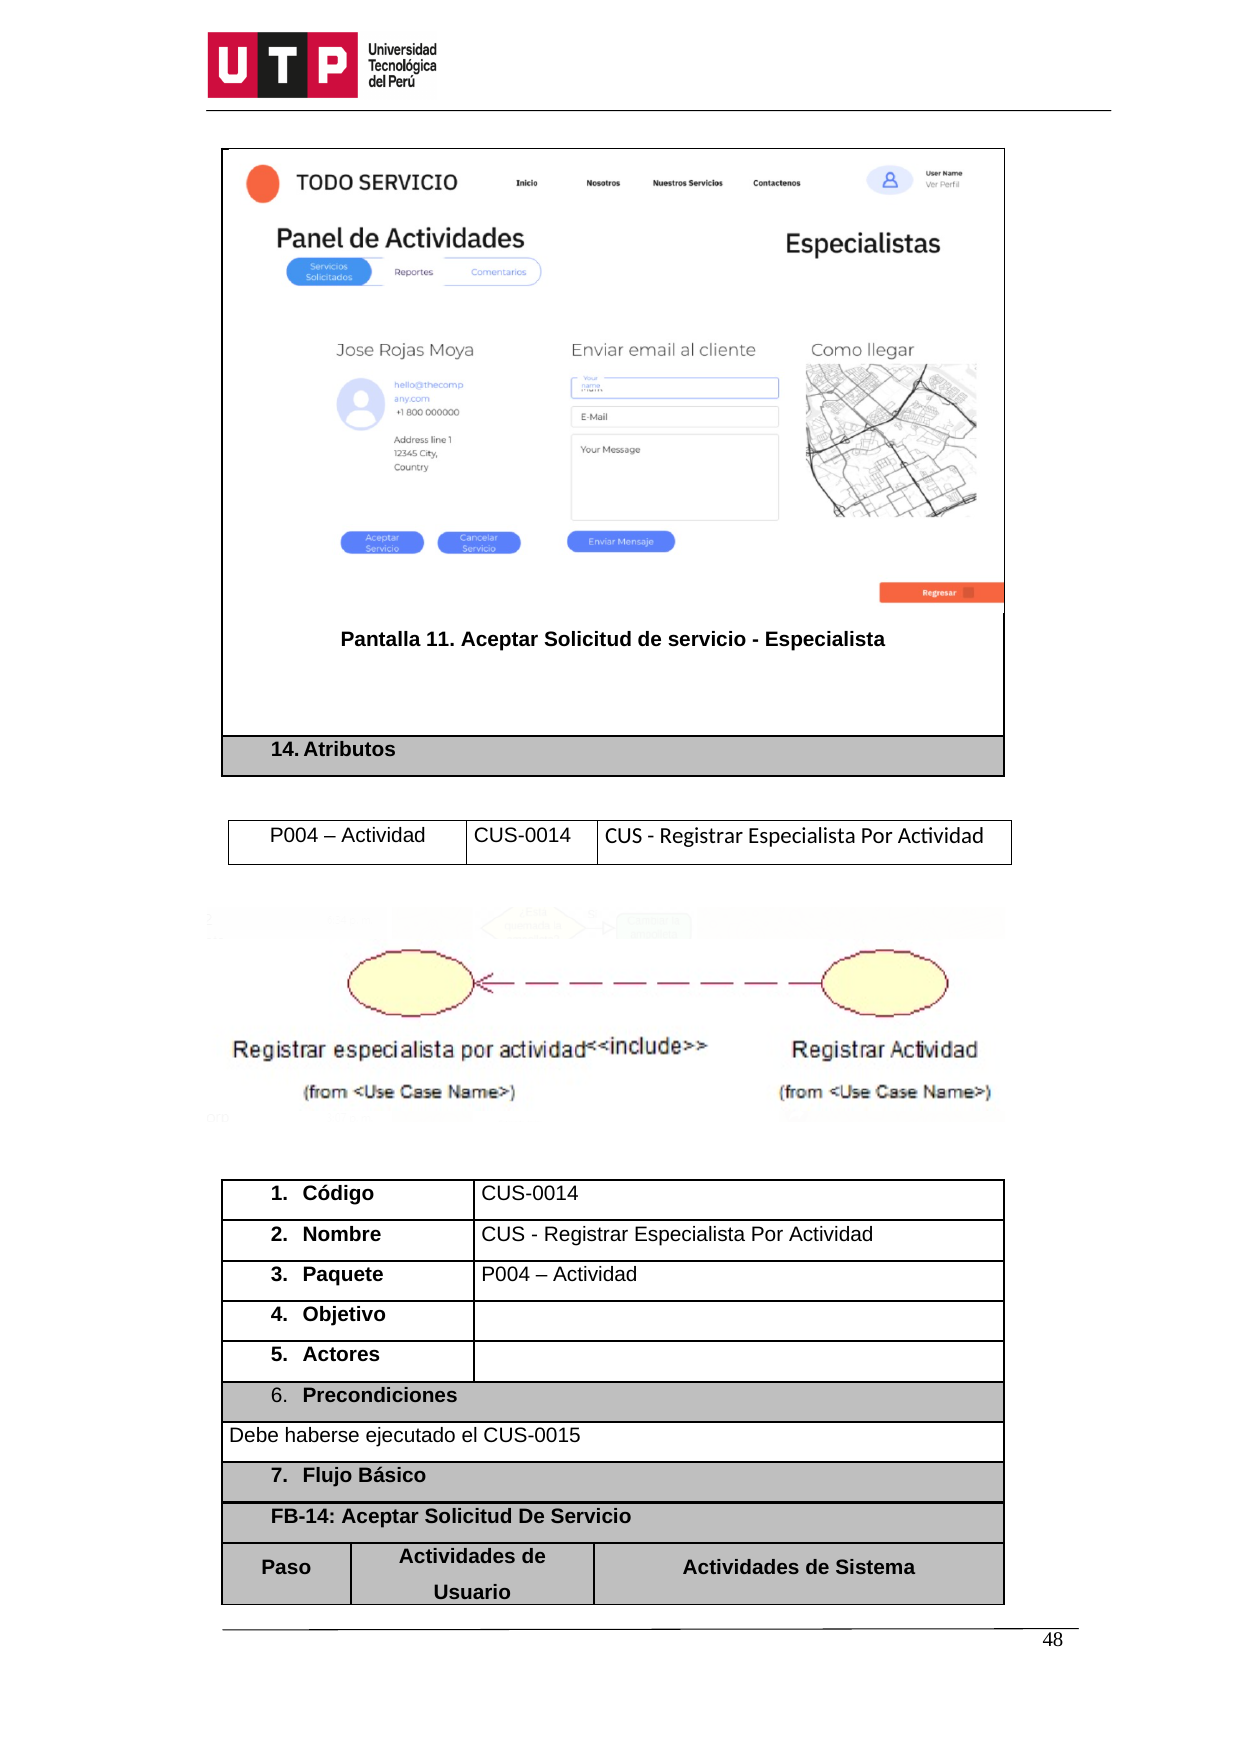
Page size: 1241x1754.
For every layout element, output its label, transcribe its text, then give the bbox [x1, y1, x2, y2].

picture [228, 149, 1004, 613]
table_cell [475, 1342, 1003, 1381]
table_cell [475, 1302, 1003, 1340]
table_cell 7. Flujo Básico [223, 1463, 1003, 1501]
table_header 1. Código [223, 1181, 473, 1219]
table_cell Paso [223, 1544, 350, 1604]
table_header CUS-0014 [475, 1181, 1003, 1219]
table_cell Actividades de Usuario [352, 1544, 593, 1604]
table_cell 4. Objetivo [223, 1302, 473, 1340]
table_cell 14. Atributos [223, 737, 1003, 775]
table_cell 3. Paquete [223, 1262, 473, 1300]
table_cell 5. Actores [223, 1342, 473, 1381]
picture [206, 907, 1006, 1122]
table_header CUS-0014 [467, 821, 597, 863]
table_header CUS - Registrar Especialista Por Actividad [598, 821, 1011, 863]
table_cell FB-14: Aceptar Solicitud De Servicio [223, 1504, 1003, 1542]
table_cell Debe haberse ejecutado el CUS-0015 [223, 1423, 1003, 1461]
table_cell 6. Precondiciones [223, 1383, 1003, 1421]
picture [206, 31, 438, 100]
table_cell Actividades de Sistema [595, 1544, 1003, 1604]
table_cell CUS - Registrar Especialista Por Actividad [475, 1221, 1003, 1259]
table_header P004 – Actividad [229, 821, 466, 863]
table_cell P004 – Actividad [475, 1262, 1003, 1300]
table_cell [223, 150, 1003, 735]
table_cell 2. Nombre [223, 1221, 473, 1259]
